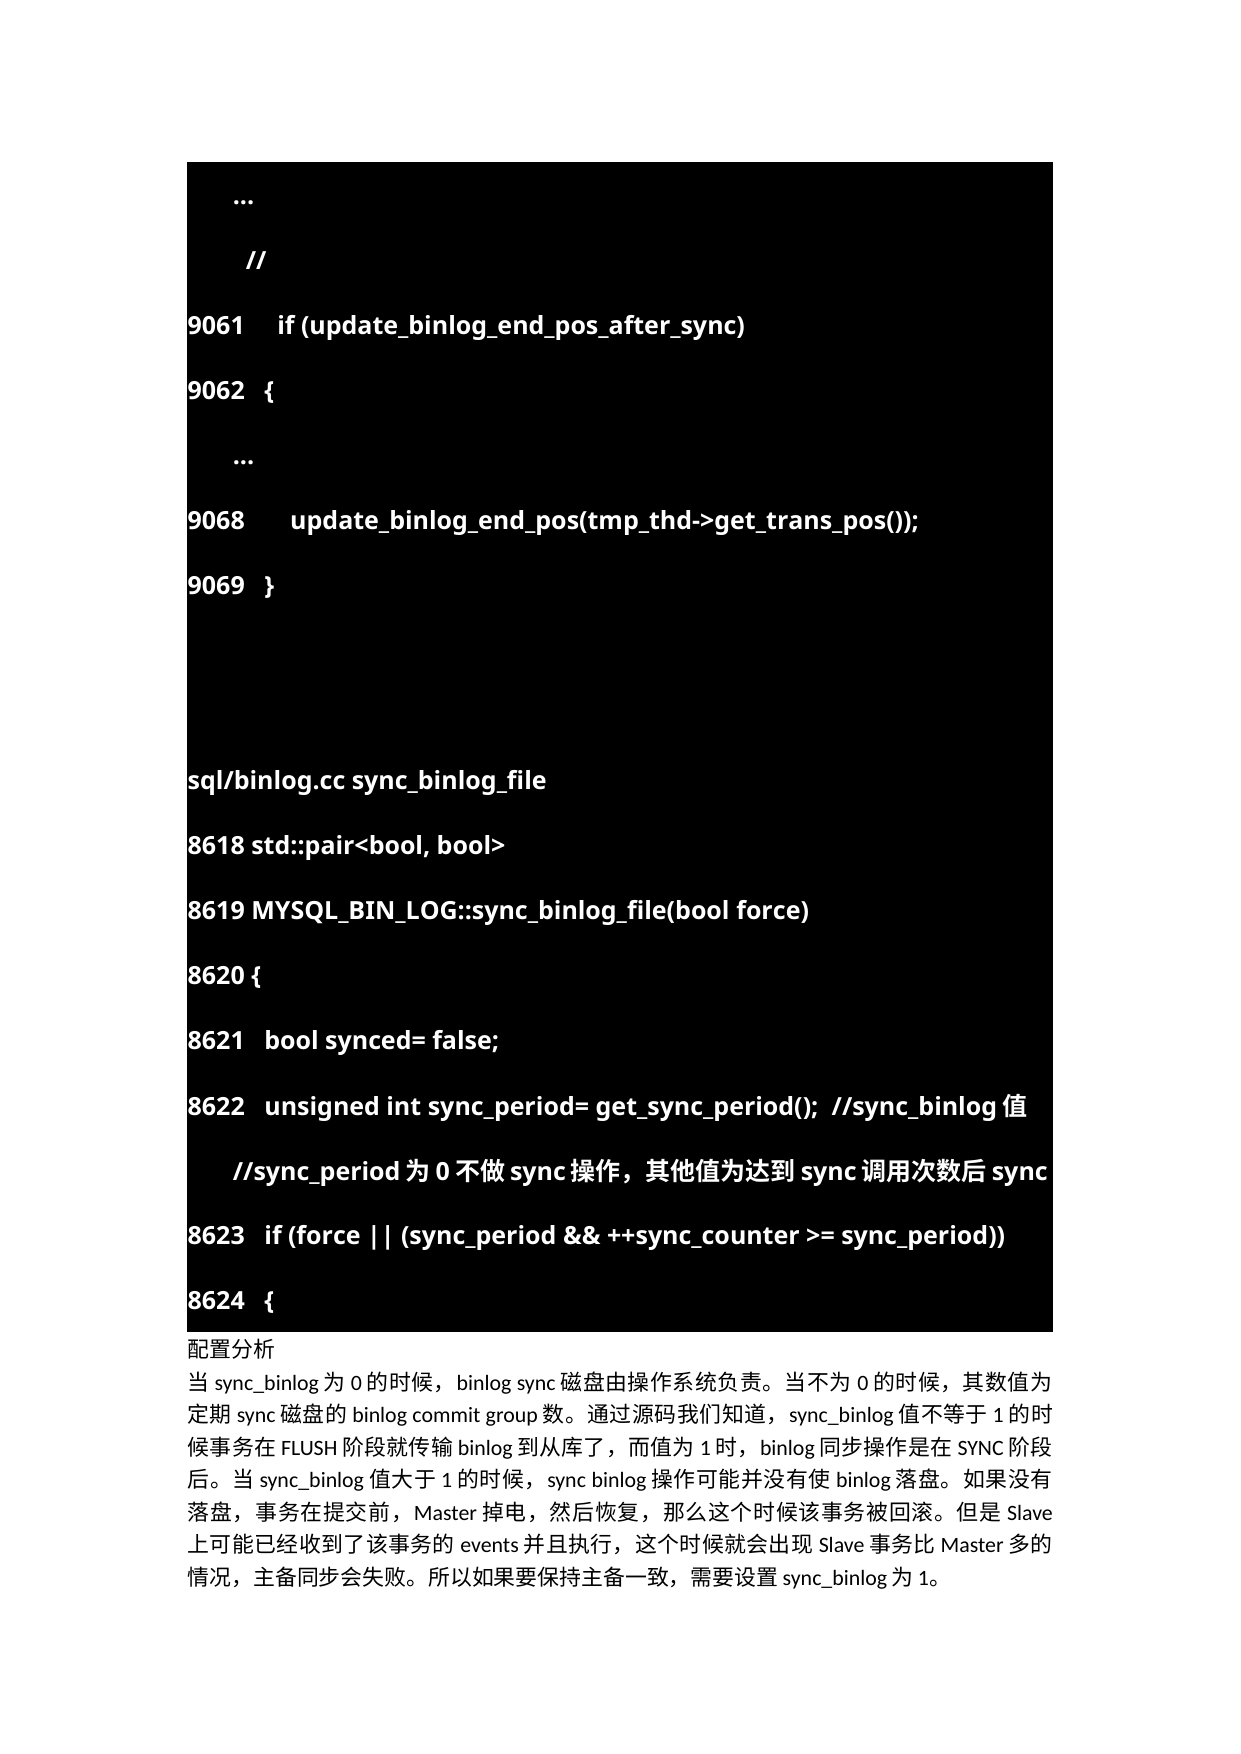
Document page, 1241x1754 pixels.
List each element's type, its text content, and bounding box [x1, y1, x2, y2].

text 8622 unsigned int sync_period= get_sync_period(); //sync_binlog值 [187, 1072, 1053, 1137]
text // [187, 227, 1053, 292]
text 9069 } [187, 552, 1053, 617]
text 8619 MYSQL_BIN_LOG::sync_binlog_file(bool force) [187, 877, 1053, 942]
text 8623 if (force || (sync_period && ++sync_counter >= sync_period)) [187, 1202, 1053, 1267]
text //sync_period为0不做sync操作，其他值为达到sync调用次数后sync [187, 1137, 1053, 1202]
text ... [187, 162, 1053, 227]
text 9068 update_binlog_end_pos(tmp_thd->get_trans_pos()); [187, 487, 1053, 552]
text ... [187, 422, 1053, 487]
text 8620 { [187, 942, 1053, 1007]
text sql/binlog.cc sync_binlog_file [187, 747, 1053, 812]
text 8624 { [187, 1267, 1053, 1332]
text 9061 if (update_binlog_end_pos_after_sync) [187, 292, 1053, 357]
text 8618 std::pair<bool, bool> [187, 812, 1053, 877]
text 9062 { [187, 357, 1053, 422]
text 8621 bool synced= false; [187, 1007, 1053, 1072]
text 当sync_binlog为0的时候，binlog sync磁盘由操作系统负责。当不为0的时候，其数值为定期sync磁盘的binlog commit group数。通过源码我们知道，sync_binlog值不等于1的时候事务在FLUSH阶段就传输binlog到从库了，而值为1时，binlog同步操作是在SYNC阶段后。当sync_binlog值大于1的时候，sync binlog操作可能并没有使binlog落盘。如果没有落盘，事务在提交前，Master掉电，然后恢复，那么这个时候该事务被回滚。但是Slave上可能已经收到了该事务的events并且执行，这个时候就会出现Slave事务比Master多的情况，主备同步会失败。所以如果要保持主备一致，需要设置sync_binlog为1。 [187, 1364, 1053, 1592]
text 配置分析 [187, 1332, 1053, 1364]
